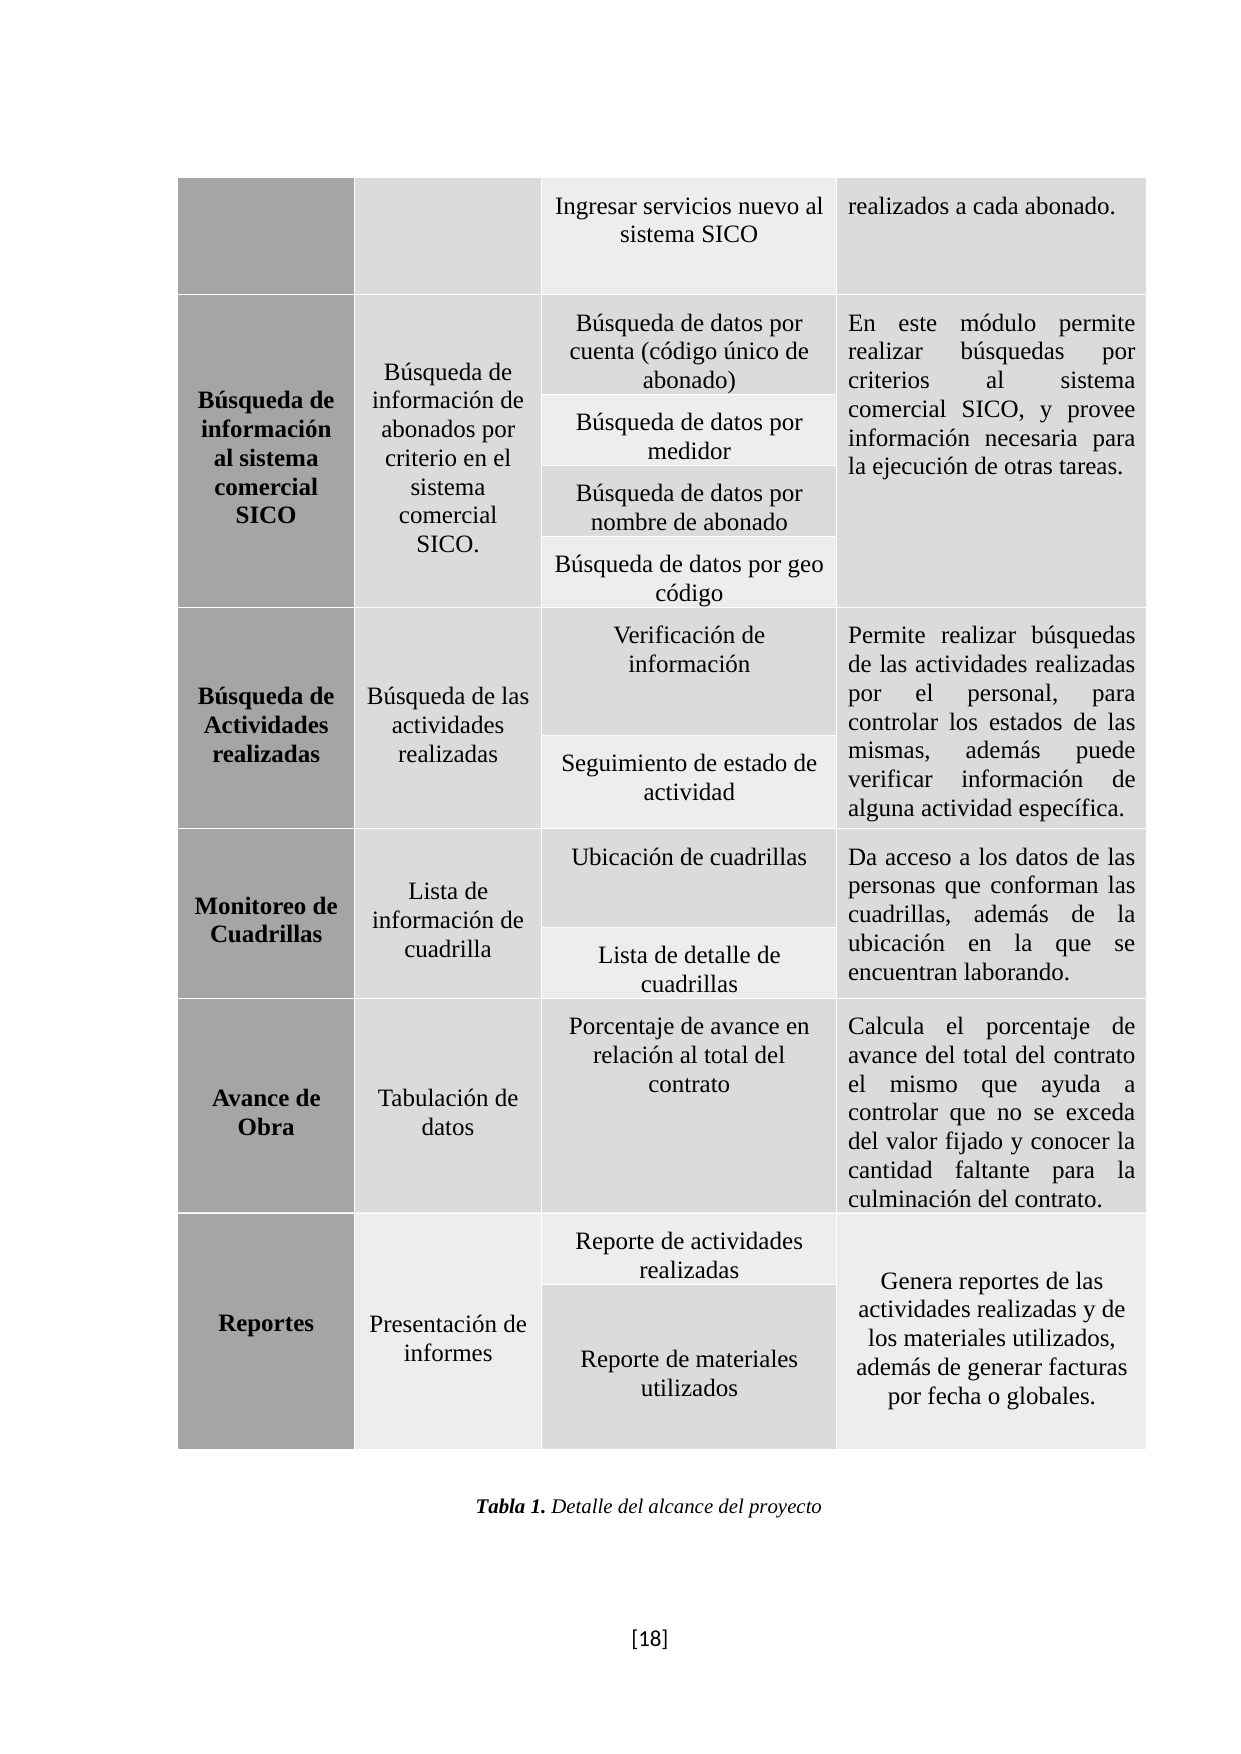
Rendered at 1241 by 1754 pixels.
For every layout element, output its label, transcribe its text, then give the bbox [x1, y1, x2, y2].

table_cell Búsqueda de información de abonados por criterio en el sistema comercial SICO. [355, 295, 541, 607]
table_cell Reportes [178, 1214, 354, 1449]
table_cell Porcentaje de avance en relación al total del contrato [542, 999, 836, 1212]
table_cell Lista de información de cuadrilla [355, 829, 541, 998]
table_cell Búsqueda de Actividades realizadas [178, 608, 354, 828]
table_cell Búsqueda de las actividades realizadas [355, 608, 541, 828]
table_cell Presentación de informes [355, 1214, 541, 1449]
table_cell Genera reportes de las actividades realizadas y de los materiales utilizados, además de generar facturas por fecha o globales. [837, 1214, 1146, 1449]
table_cell Ingresar servicios nuevo al sistema SICO [542, 178, 836, 294]
table_cell Lista de detalle de cuadrillas [542, 928, 836, 998]
table_cell Búsqueda de datos por geo código [542, 537, 836, 607]
table_cell Ubicación de cuadrillas [542, 829, 836, 927]
table_cell Búsqueda de datos por nombre de abonado [542, 466, 836, 536]
table_cell Verificación de información [542, 608, 836, 735]
table_cell Calcula el porcentaje de avance del total del contrato el mismo que ayuda a controlar que no se exceda del valor fijado y conocer la cantidad faltante para la culminación del contrato. [837, 999, 1146, 1212]
table_cell Da acceso a los datos de las personas que conforman las cuadrillas, además de la ubicación en la que se encuentran laborando. [837, 829, 1146, 998]
table_cell Búsqueda de información al sistema comercial SICO [178, 295, 354, 607]
table_cell Monitoreo de Cuadrillas [178, 829, 354, 998]
table_cell Avance de Obra [178, 999, 354, 1212]
table_cell Tabulación de datos [355, 999, 541, 1212]
table_cell Reporte de materiales utilizados [542, 1285, 836, 1449]
table_cell Búsqueda de datos por cuenta (código único de abonado) [542, 295, 836, 394]
text Tabla 1. Detalle del alcance del proyecto [177, 1494, 1122, 1518]
table_cell Búsqueda de datos por medidor [542, 395, 836, 465]
table_cell Permite realizar búsquedas de las actividades realizadas por el personal, para controlar los estados de las mismas, además puede verificar información de alguna actividad específica. [837, 608, 1146, 828]
table_cell Reporte de actividades realizadas [542, 1214, 836, 1283]
table_cell Seguimiento de estado de actividad [542, 736, 836, 828]
table_cell En este módulo permite realizar búsquedas por criterios al sistema comercial SICO, y provee información necesaria para la ejecución de otras tareas. [837, 295, 1146, 607]
